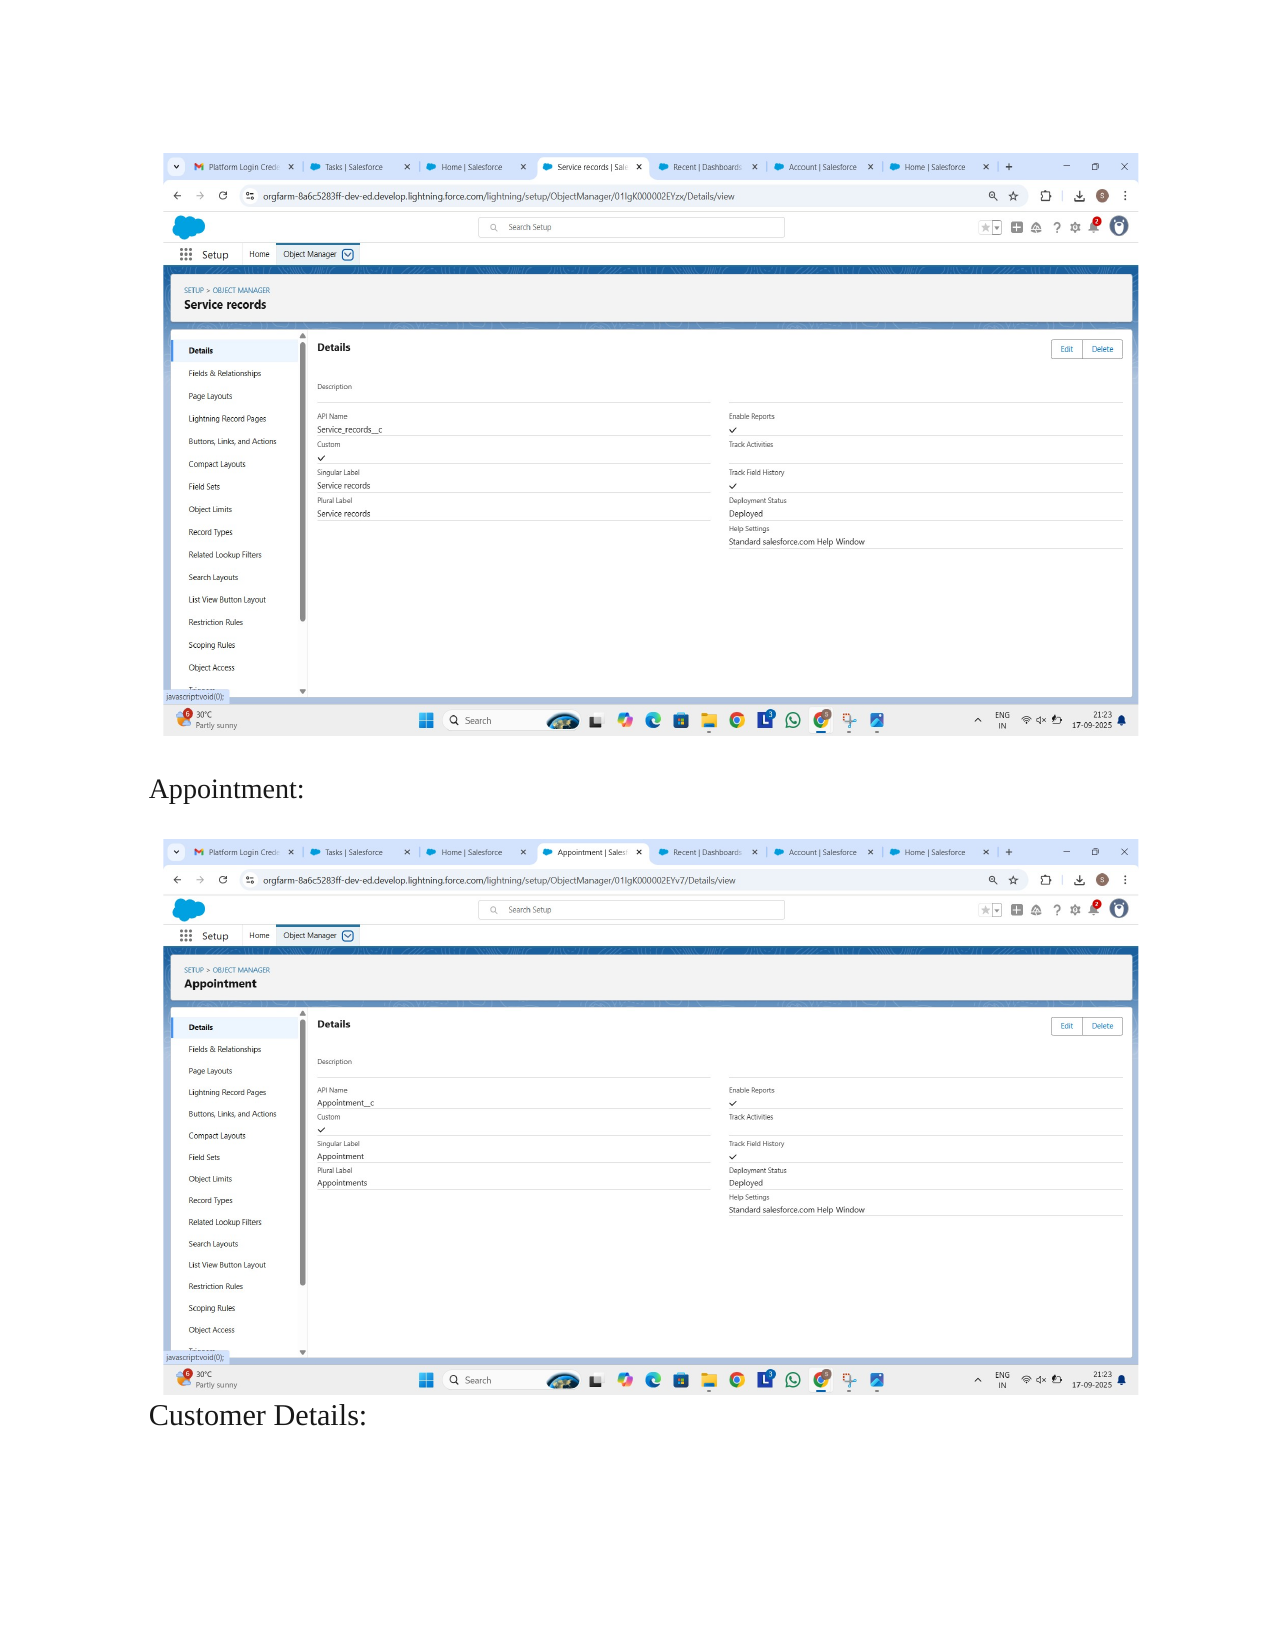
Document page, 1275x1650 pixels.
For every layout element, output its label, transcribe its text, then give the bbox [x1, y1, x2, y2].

text Appointment: [148, 773, 1171, 805]
picture [163, 839, 1139, 1395]
text Customer Details: [148, 1397, 1125, 1432]
picture [163, 153, 1139, 736]
